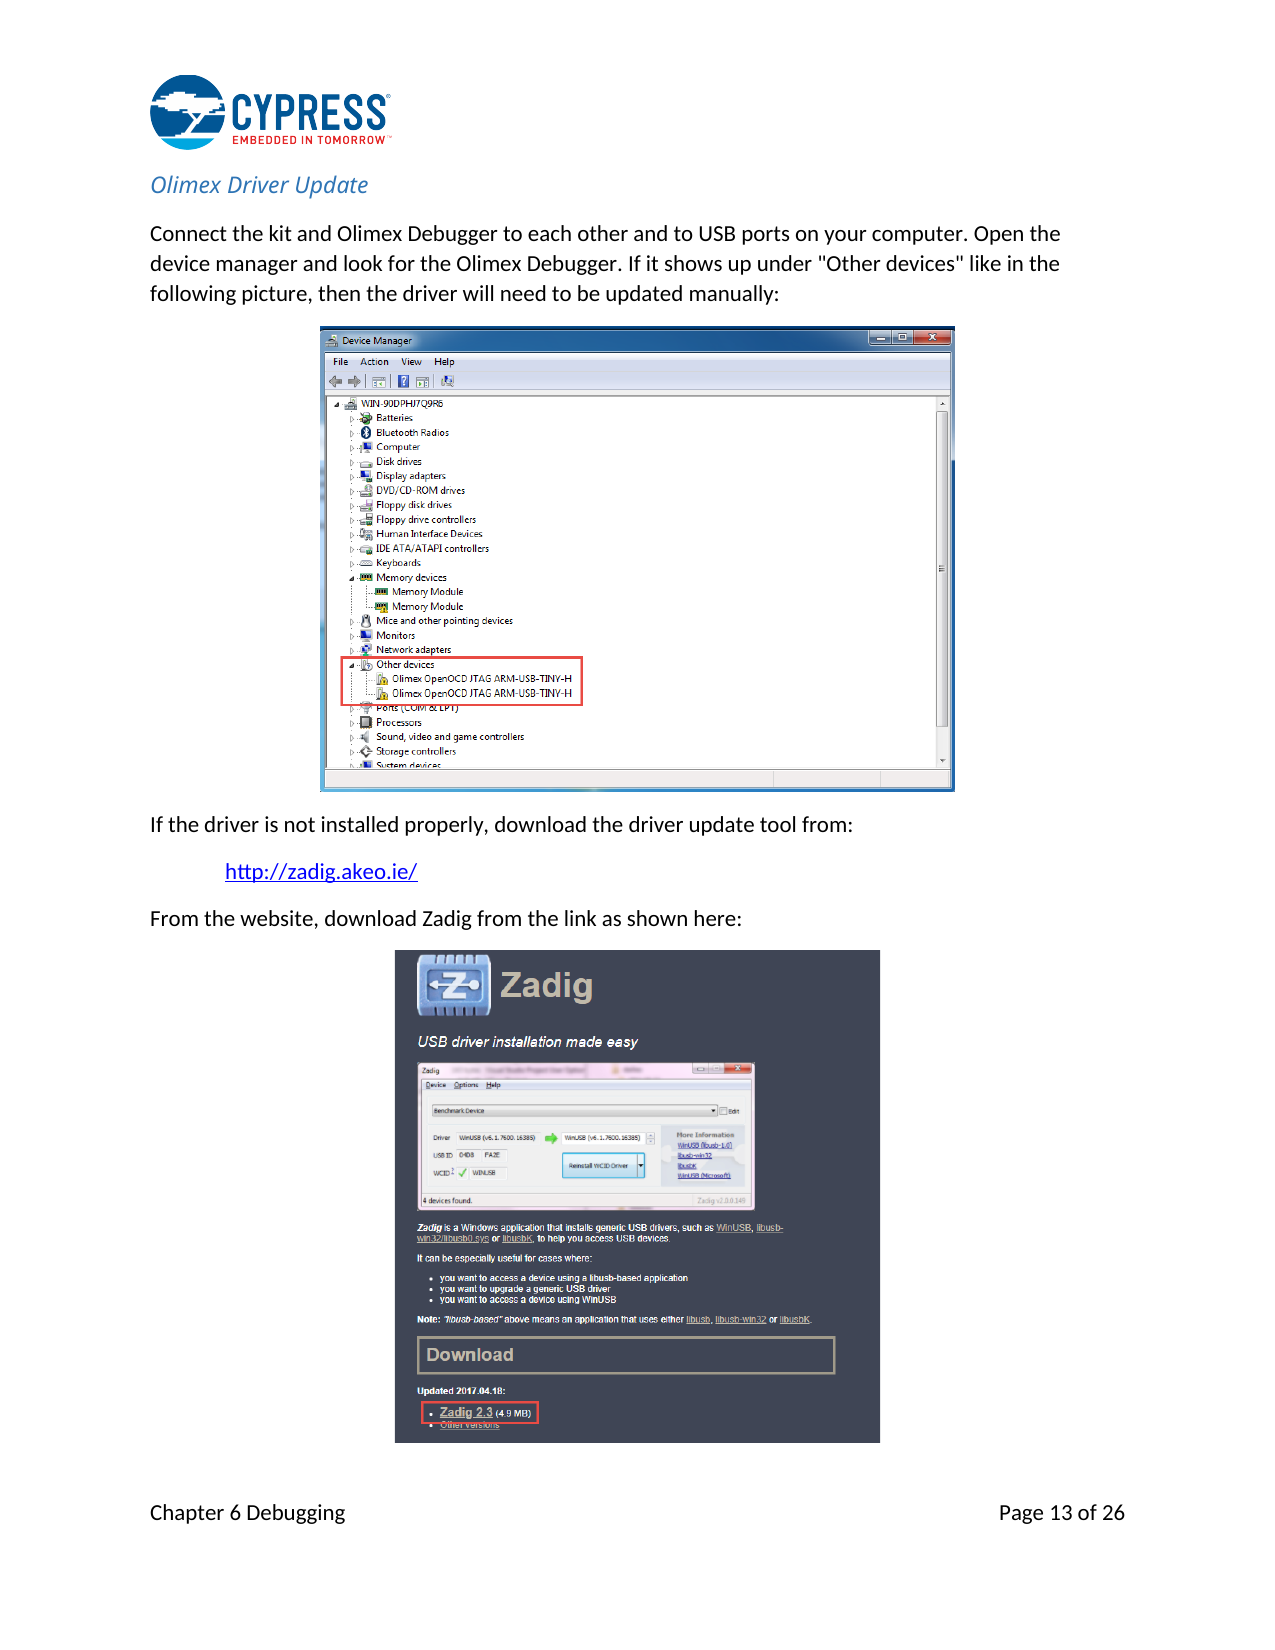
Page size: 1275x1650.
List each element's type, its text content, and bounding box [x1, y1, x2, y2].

text Connect the kit and Olimex Debugger to each other and to USB ports on your computer. Open the device manager and look for the Olimex Debugger. If it shows up under "Other devices" like in the following picture, then the driver will need to be updated manually: [150, 219, 1125, 308]
picture [394, 950, 881, 1443]
subtitle Olimex Driver Update [150, 169, 1125, 200]
text http://zadig.akeo.ie/ [225, 857, 1125, 885]
picture [150, 75, 392, 150]
text From the website, download Zadig from the link as shown here: [150, 904, 1125, 932]
text If the driver is not installed properly, download the driver update tool from: [150, 810, 1125, 838]
picture [320, 326, 955, 792]
